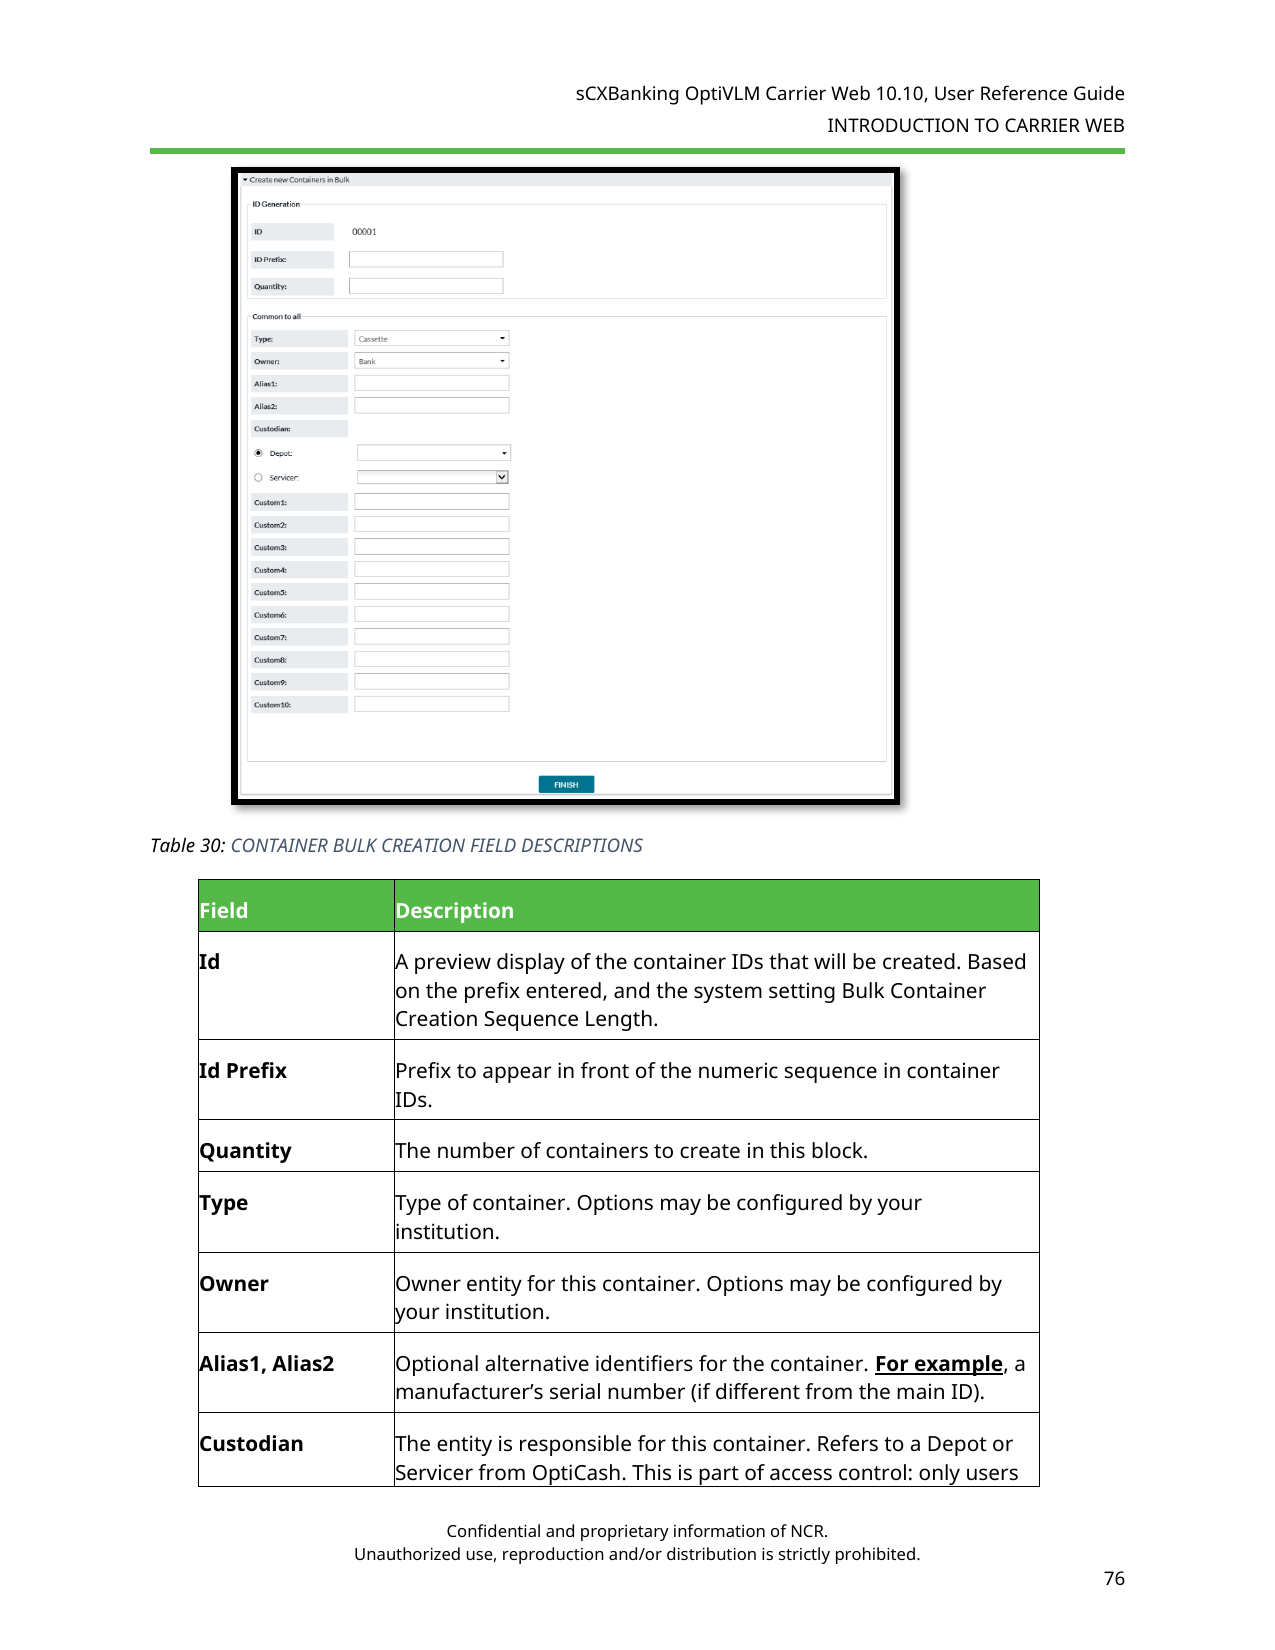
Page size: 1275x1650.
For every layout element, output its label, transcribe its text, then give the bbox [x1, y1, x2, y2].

table_header Description [395, 880, 1039, 931]
table_cell Custodian [199, 1413, 394, 1486]
table_cell Quantity [199, 1120, 394, 1171]
table_cell Id Prefix [199, 1040, 394, 1119]
table_cell Owner entity for this container. Options may be configured by your institution. [395, 1253, 1039, 1332]
table_cell The number of containers to create in this block. [395, 1120, 1039, 1171]
table_cell Prefix to appear in front of the numeric sequence in container IDs. [395, 1040, 1039, 1119]
table_cell Type [199, 1172, 394, 1252]
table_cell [395, 1413, 1039, 1486]
picture [238, 173, 894, 799]
table_cell Id [199, 932, 394, 1039]
table_cell Type of container. Options may be configured by your institution. [395, 1172, 1039, 1252]
table_cell Optional alternative identifiers for the container. For example, a manufacturer’s serial number (if different from the main ID). [395, 1333, 1039, 1412]
table_cell A preview display of the container IDs that will be created. Based on the prefix entered, and the system setting Bulk Container Creation Sequence Length. [395, 932, 1039, 1039]
table_cell Alias1, Alias2 [199, 1333, 394, 1412]
table_cell Owner [199, 1253, 394, 1332]
table_header Field [199, 880, 394, 931]
